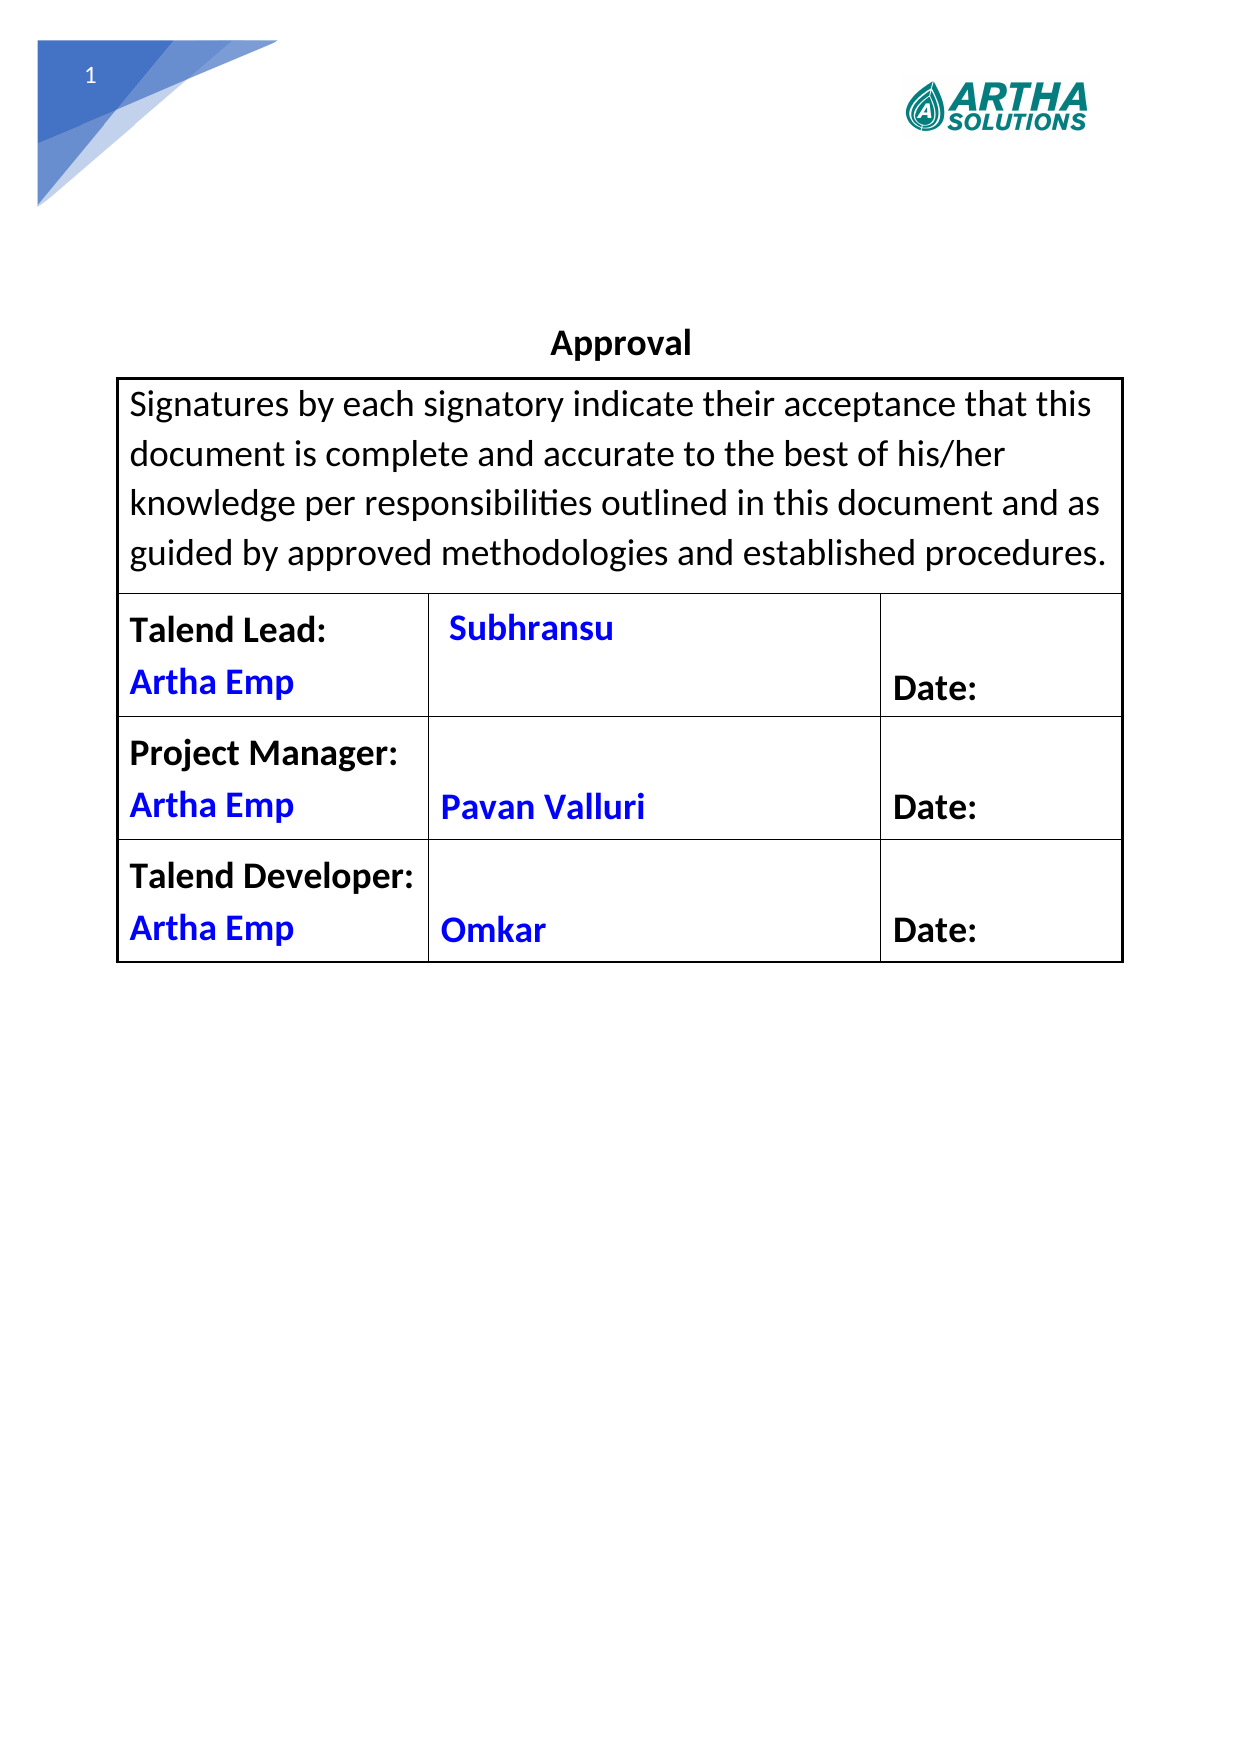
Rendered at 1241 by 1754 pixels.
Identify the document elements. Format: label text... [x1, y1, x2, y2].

table_cell Project Manager: Artha Emp [119, 717, 428, 839]
picture [37, 40, 279, 209]
table_cell Talend Developer: Artha Emp [119, 840, 428, 961]
picture [902, 73, 1091, 139]
table_cell Date: [881, 594, 1121, 716]
table_header Signatures by each signatory indicate their acceptance that this document is complete and accurate to the best of his/her knowledge per responsibilities outlined in this document and as guided by approved methodologies and established procedures. [119, 380, 1121, 593]
table_cell Talend Lead: Artha Emp [119, 594, 428, 716]
table_cell Pavan Valluri [429, 717, 880, 839]
table_cell Date: [881, 717, 1121, 839]
title Approval [152, 319, 1090, 364]
table_cell Subhransu [429, 594, 880, 716]
table_cell Date: [881, 840, 1121, 961]
table_cell Omkar [429, 840, 880, 961]
